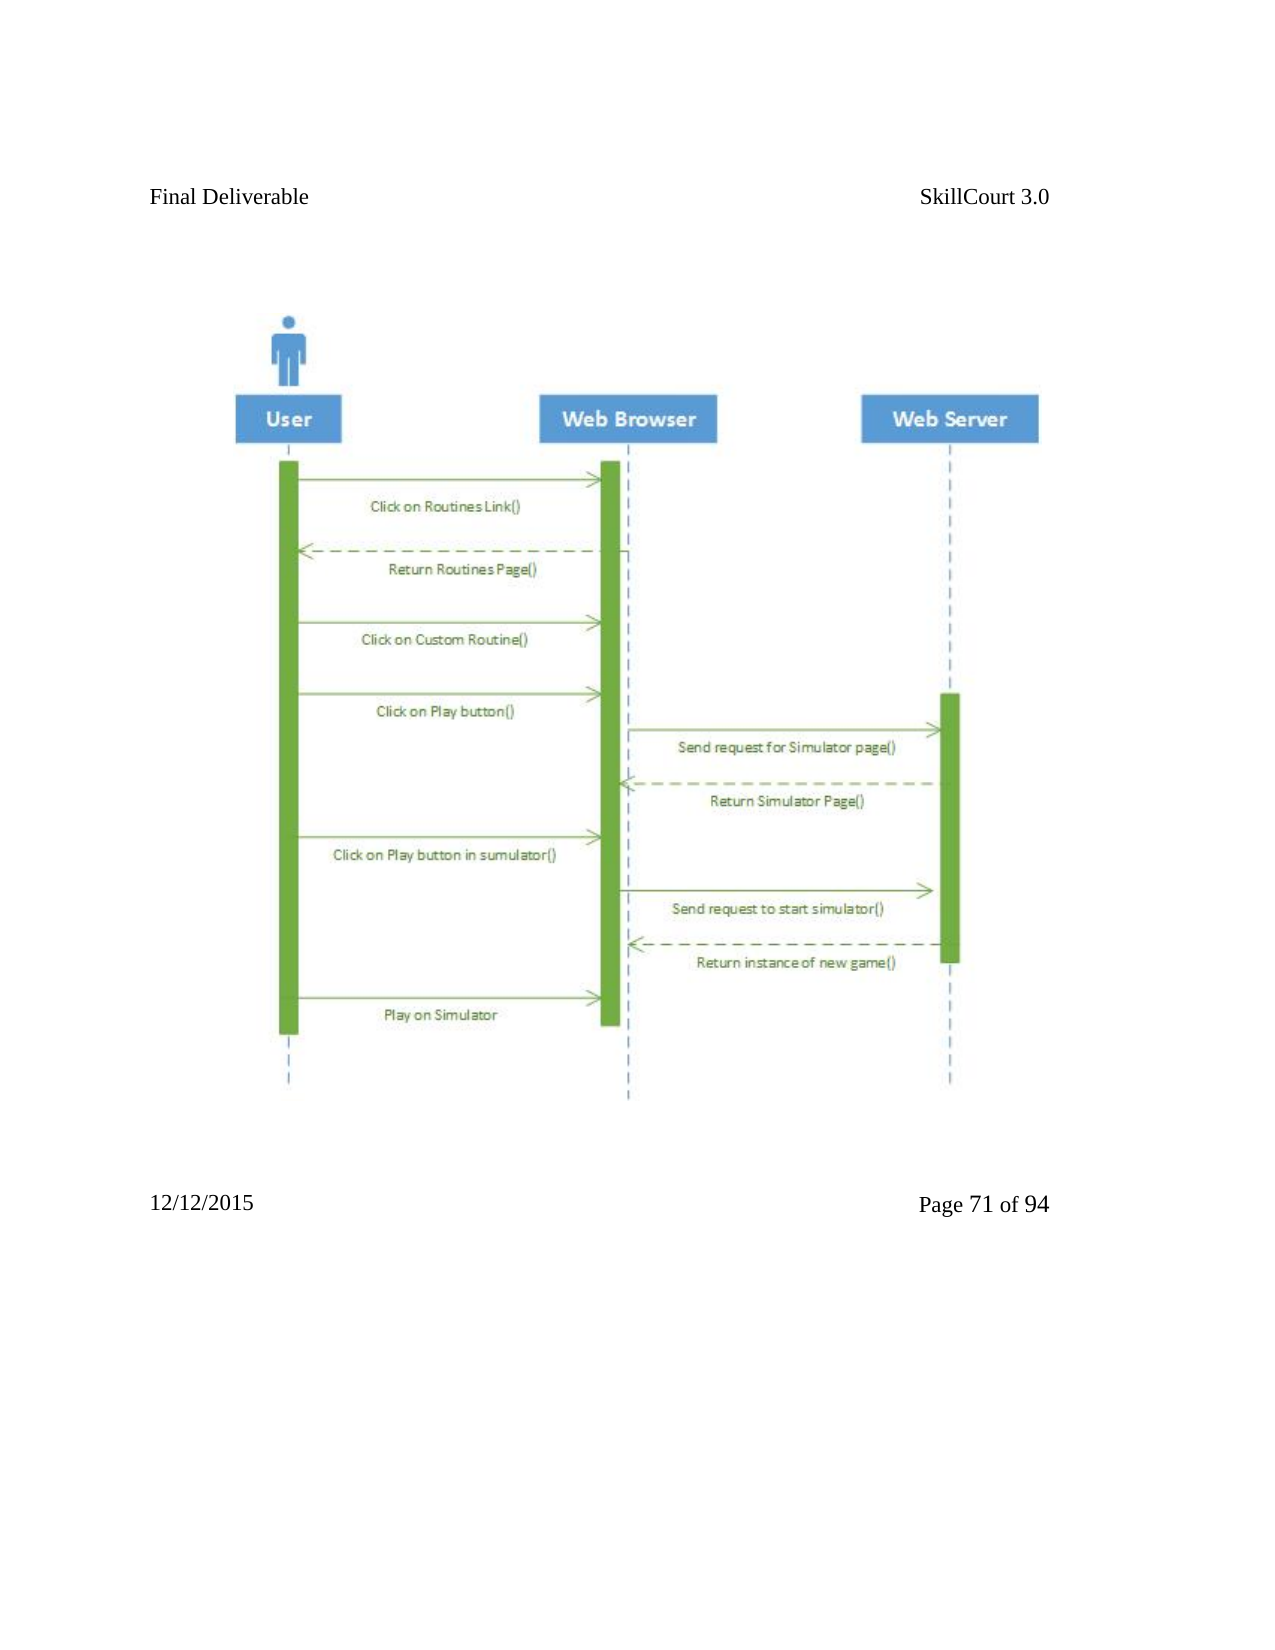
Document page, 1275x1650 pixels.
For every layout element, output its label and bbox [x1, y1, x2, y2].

picture [233, 313, 1042, 1101]
